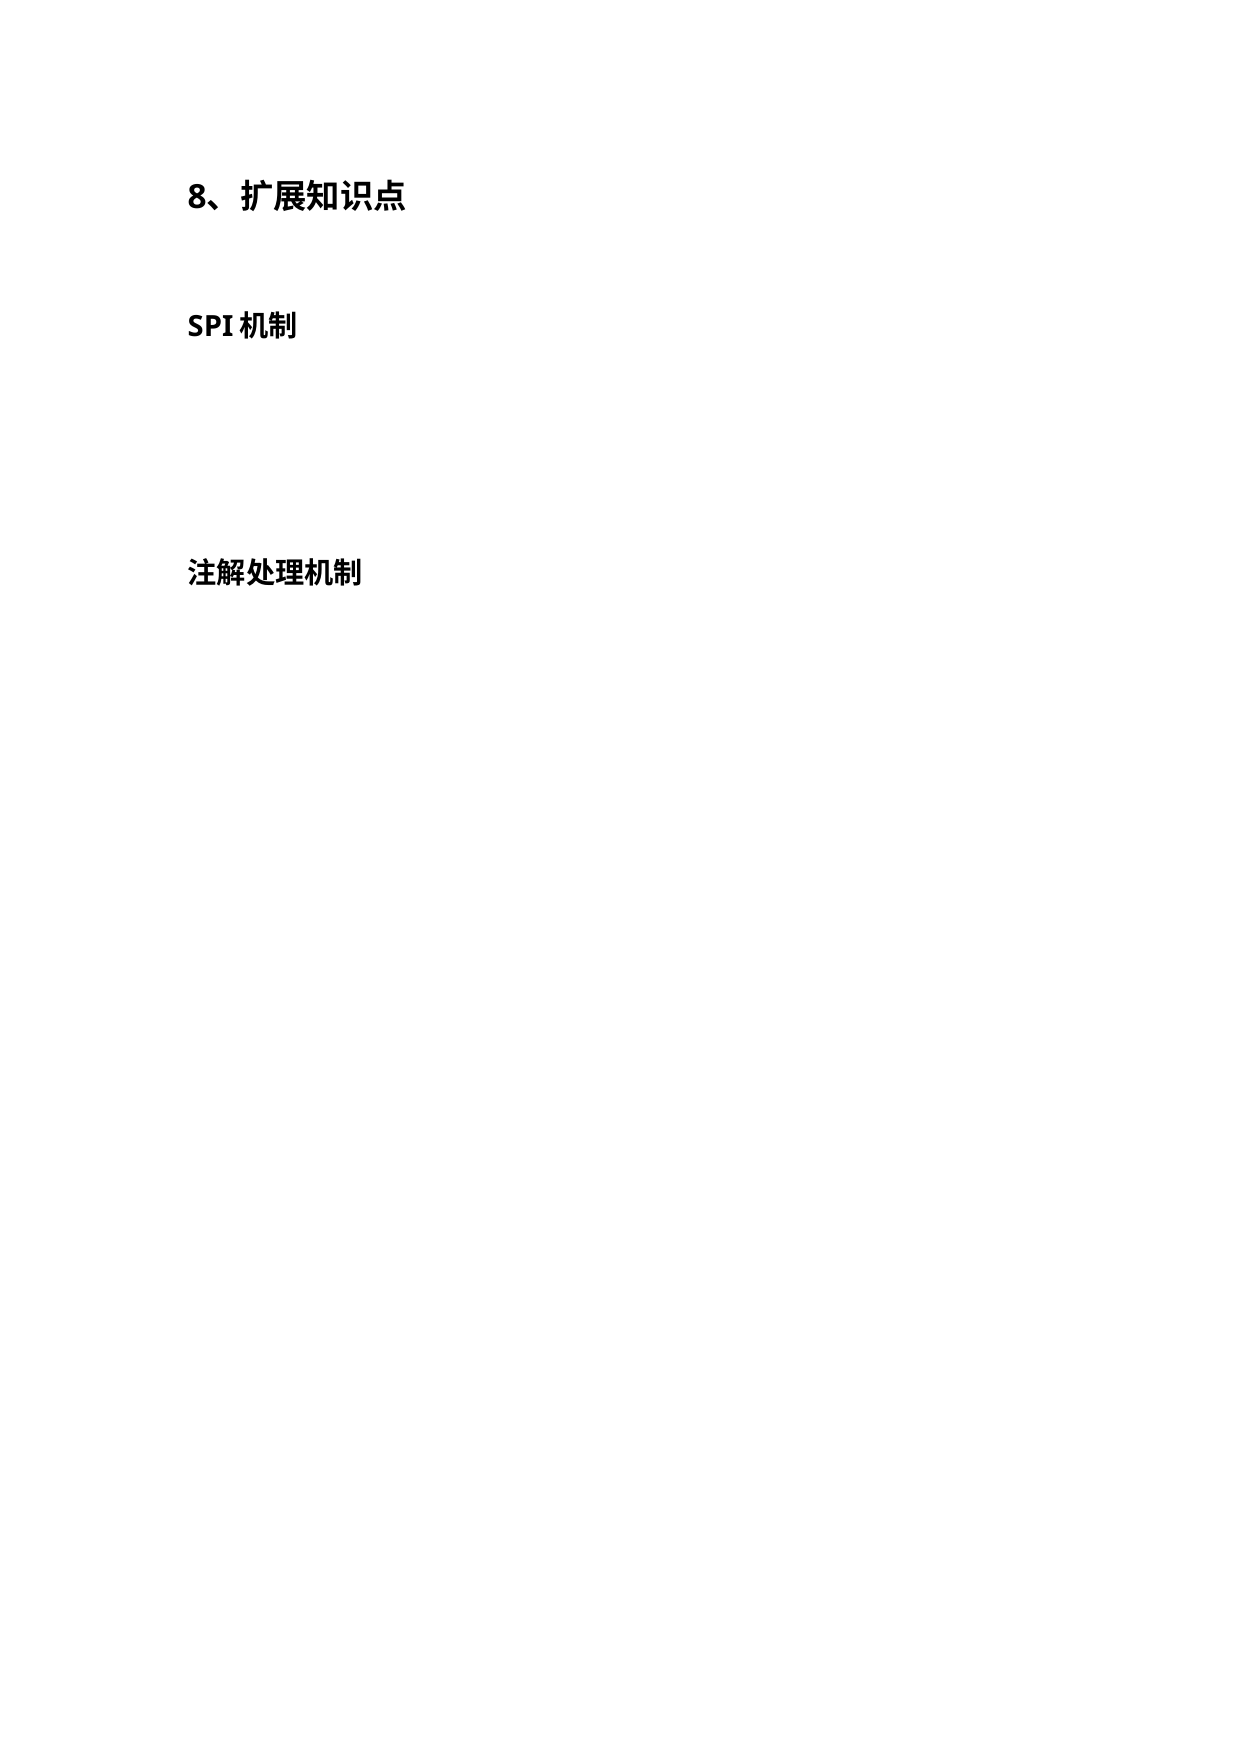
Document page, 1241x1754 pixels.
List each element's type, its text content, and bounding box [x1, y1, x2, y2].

subtitle 8、扩展知识点 [187, 162, 1053, 227]
subtitle SPI机制 [187, 291, 1053, 356]
subtitle 注解处理机制 [187, 538, 1053, 603]
